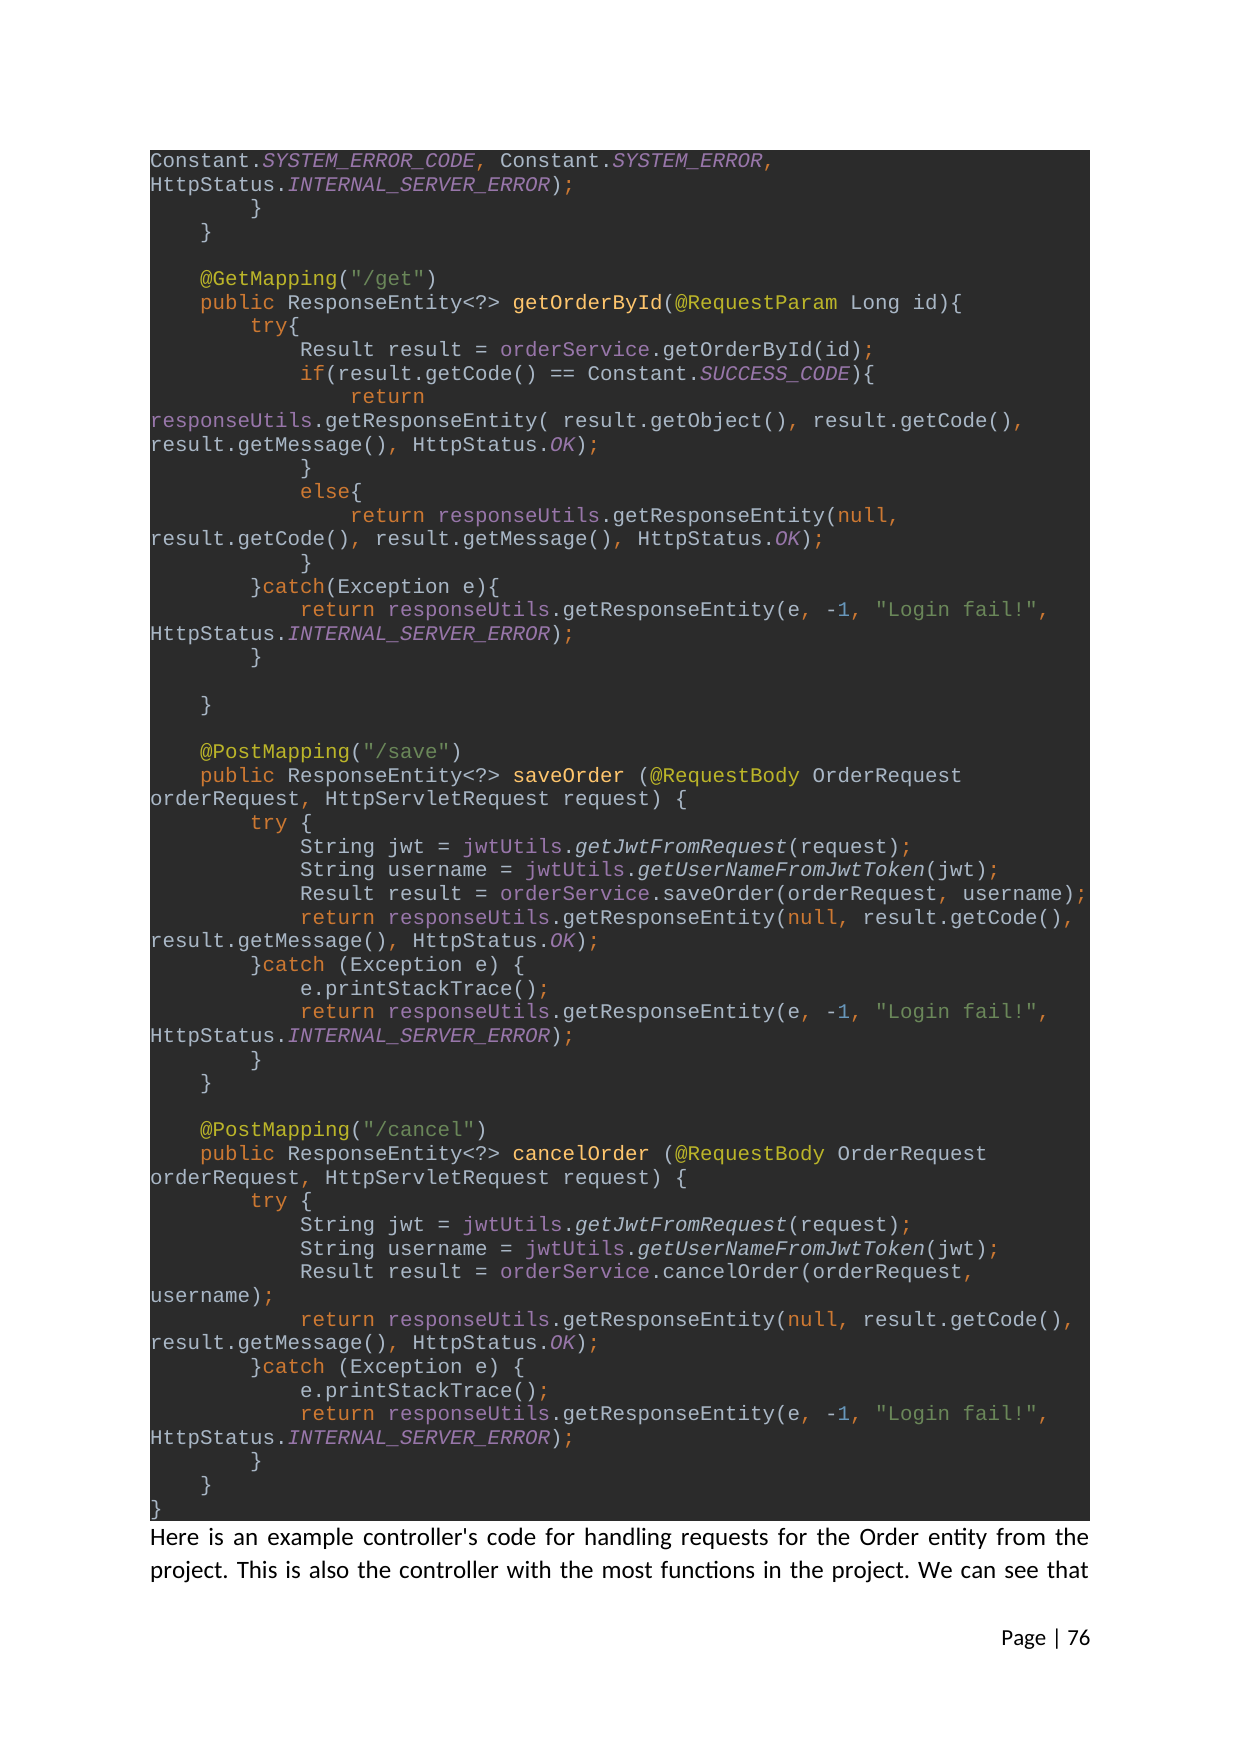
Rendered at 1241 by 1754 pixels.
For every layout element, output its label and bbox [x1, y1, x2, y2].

text [150, 1521, 1090, 1585]
text [150, 150, 1090, 1521]
